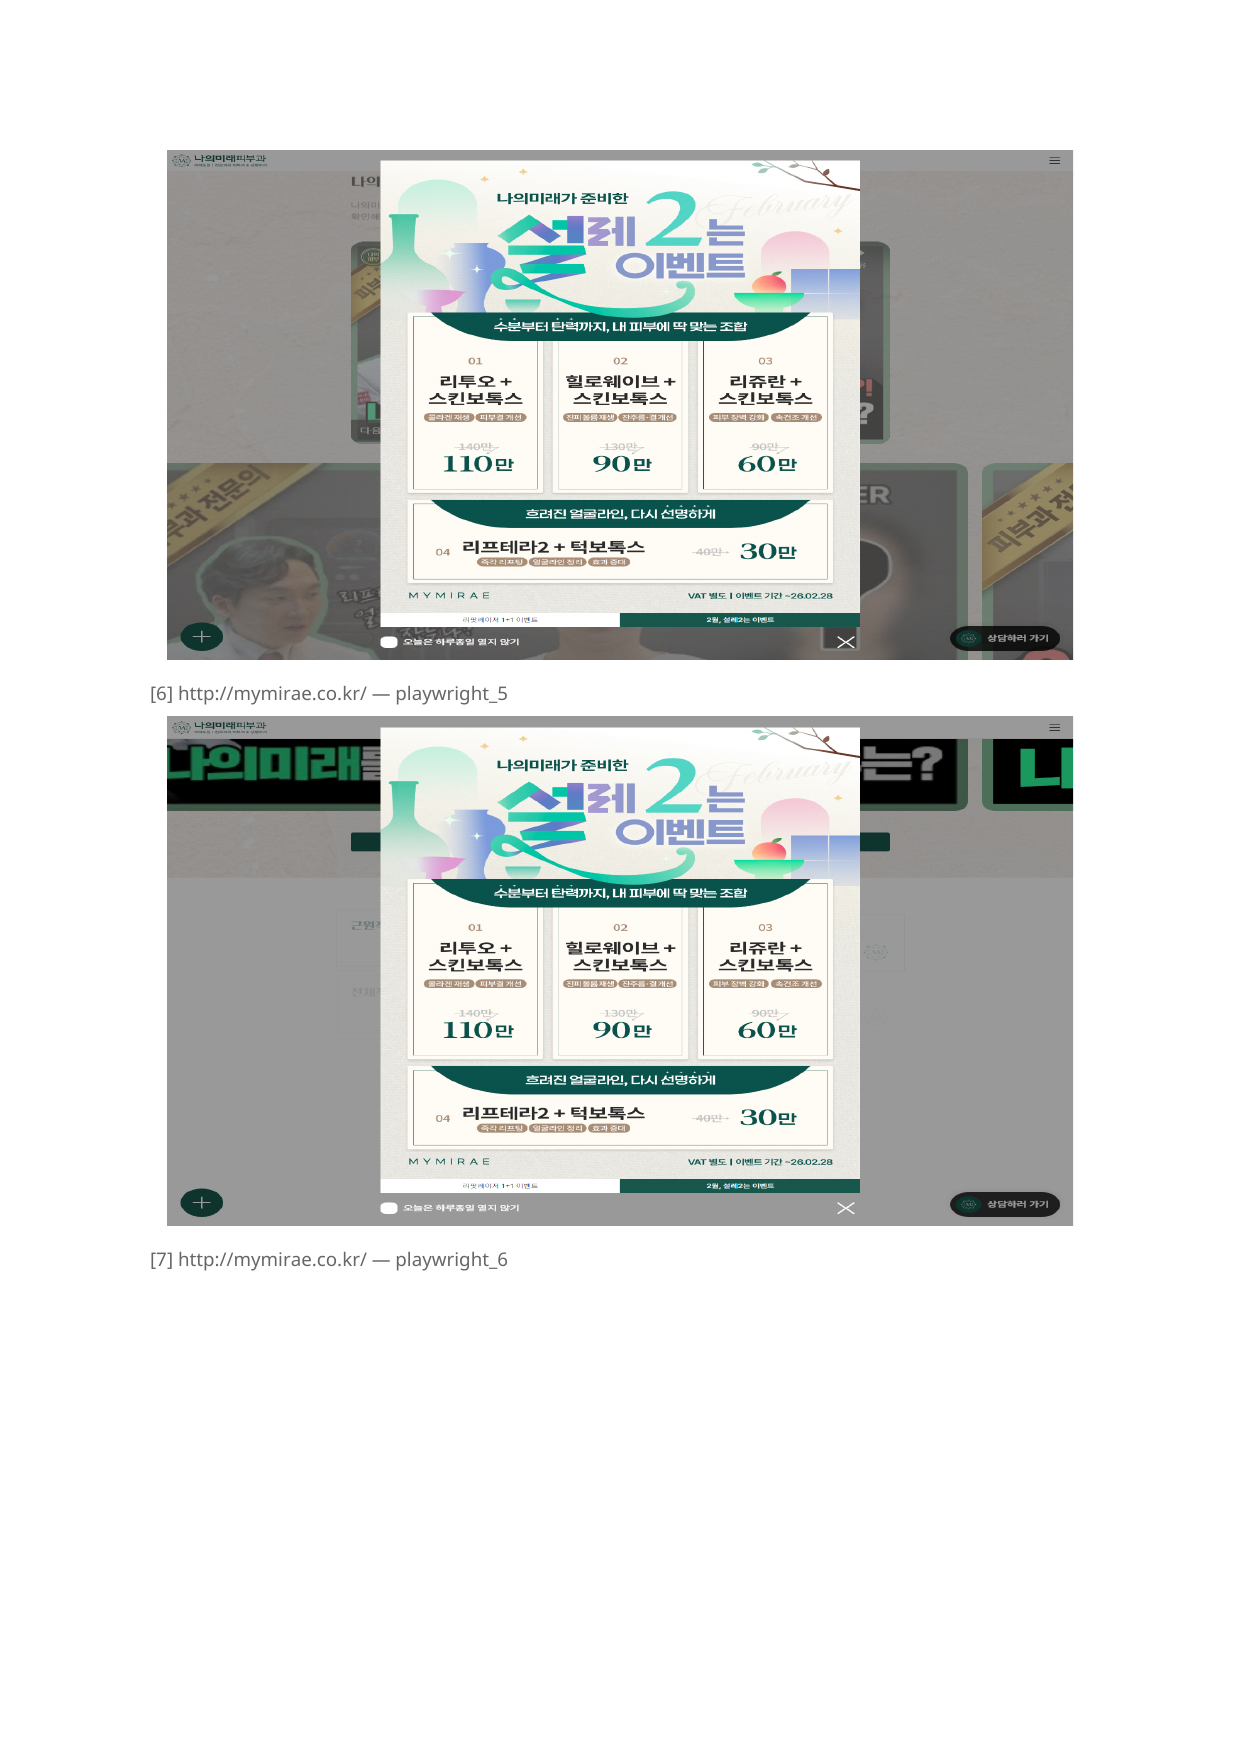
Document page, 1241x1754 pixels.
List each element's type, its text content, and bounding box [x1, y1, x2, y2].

picture [167, 150, 1074, 660]
text [7] http://mymirae.co.kr/ — playwright_6 [150, 1246, 1090, 1272]
text [6] http://mymirae.co.kr/ — playwright_5 [150, 680, 1090, 706]
picture [167, 716, 1074, 1226]
